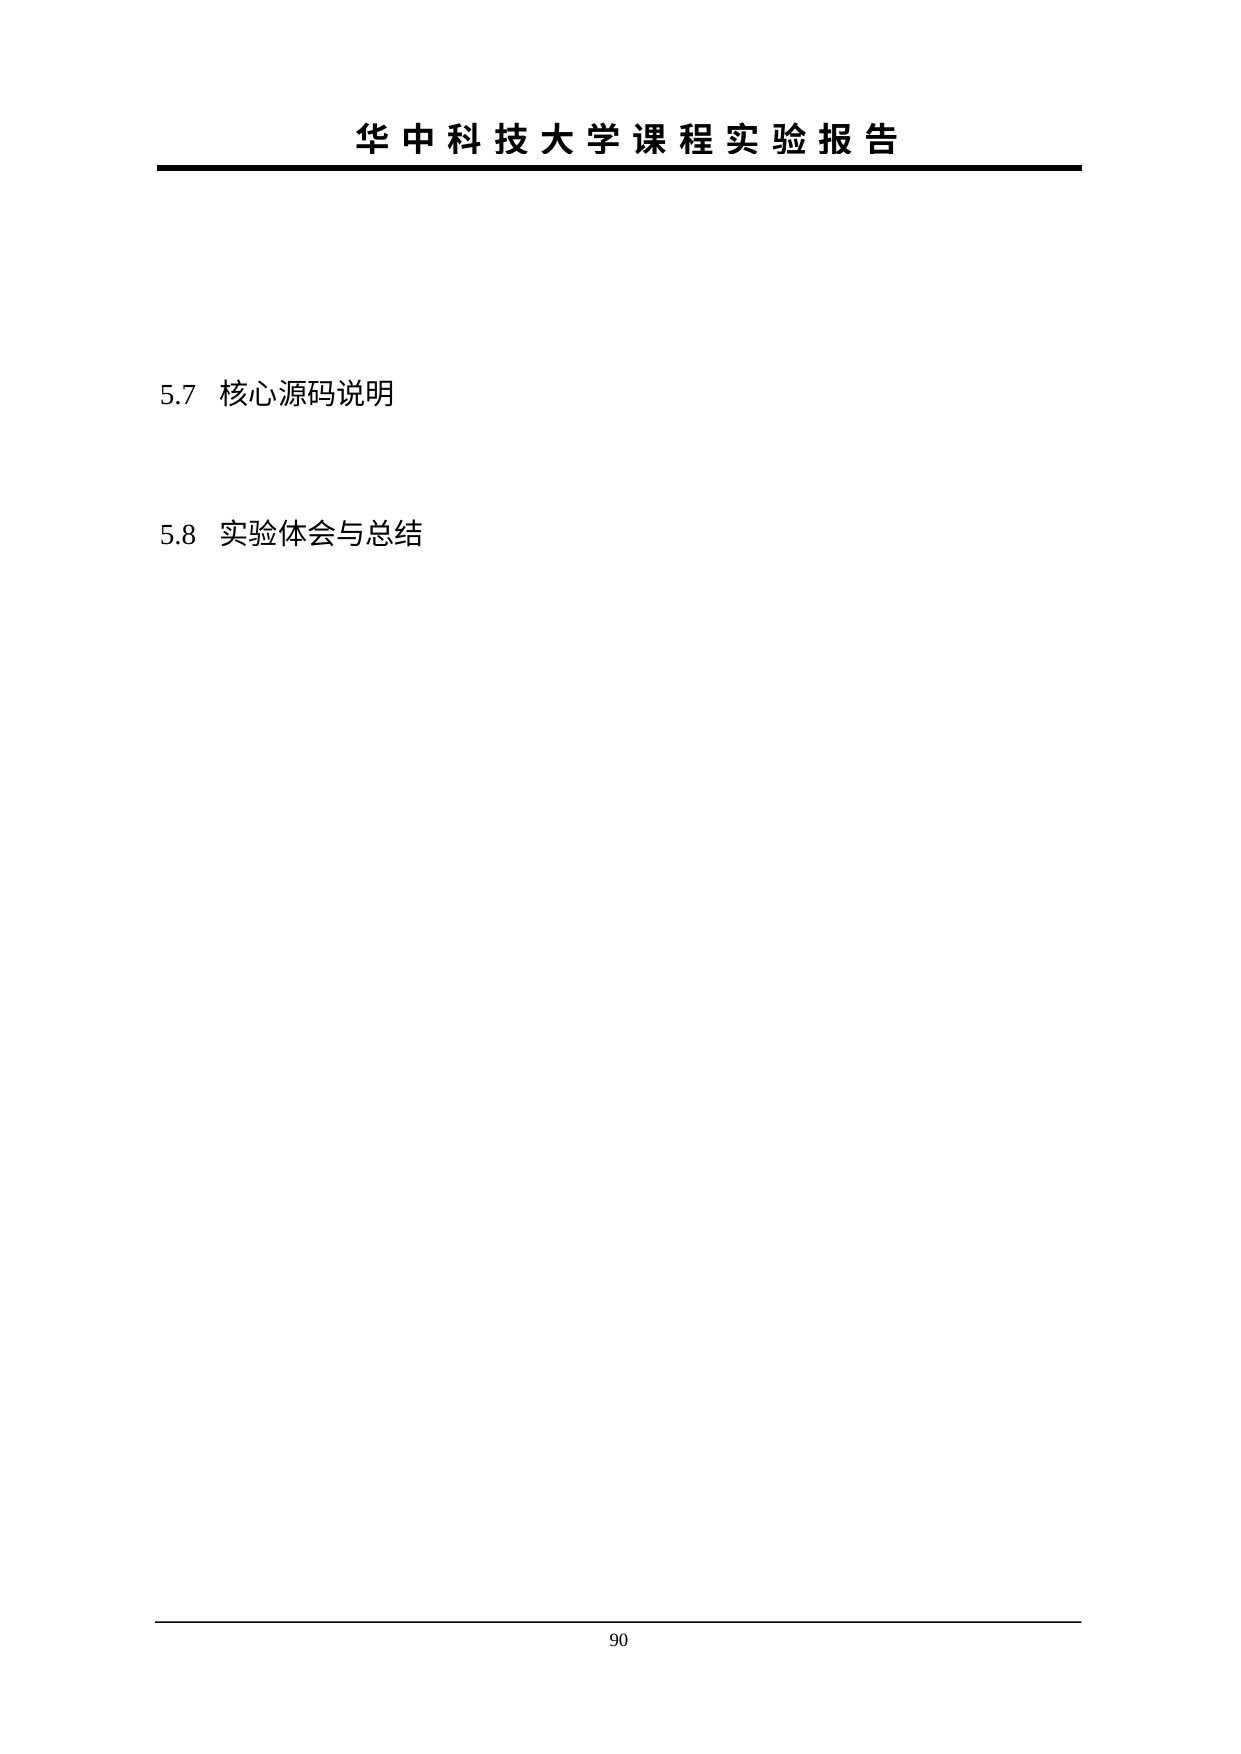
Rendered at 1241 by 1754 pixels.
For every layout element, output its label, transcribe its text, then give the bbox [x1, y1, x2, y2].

subtitle 核心源码说明 [159, 371, 1053, 413]
subtitle 实验体会与总结 [159, 511, 1053, 553]
